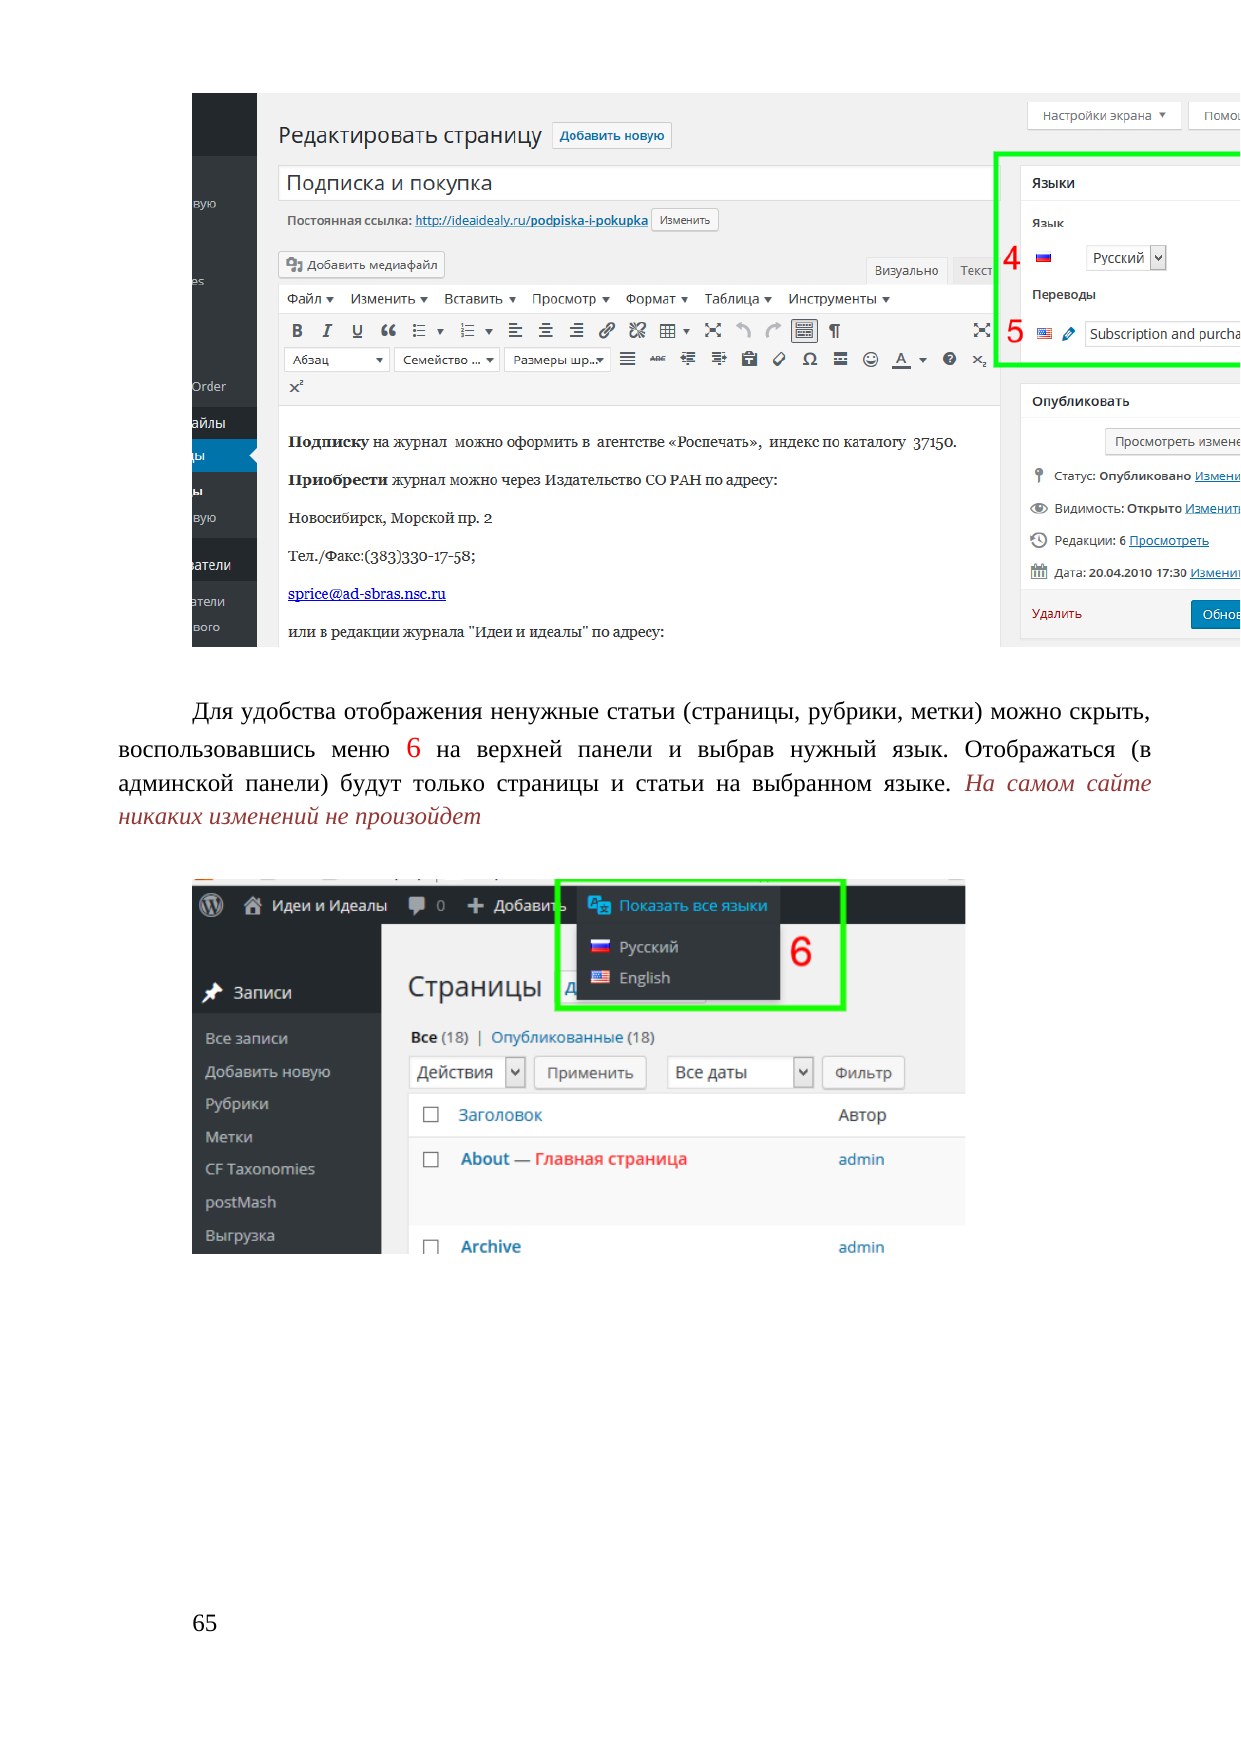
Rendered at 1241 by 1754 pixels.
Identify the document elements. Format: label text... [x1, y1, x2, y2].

picture [192, 93, 1241, 647]
text Для удобства отображения ненужные статьи (страницы, рубрики, метки) можно скрыть, воспользовавшись меню 6 на верхней панели и выбрав нужный язык. Отображаться (в админской панели) будут только страницы и статьи на выбранном языке. На самом сайте никаких изменений не произойдет [118, 696, 1152, 830]
picture [192, 879, 966, 1254]
